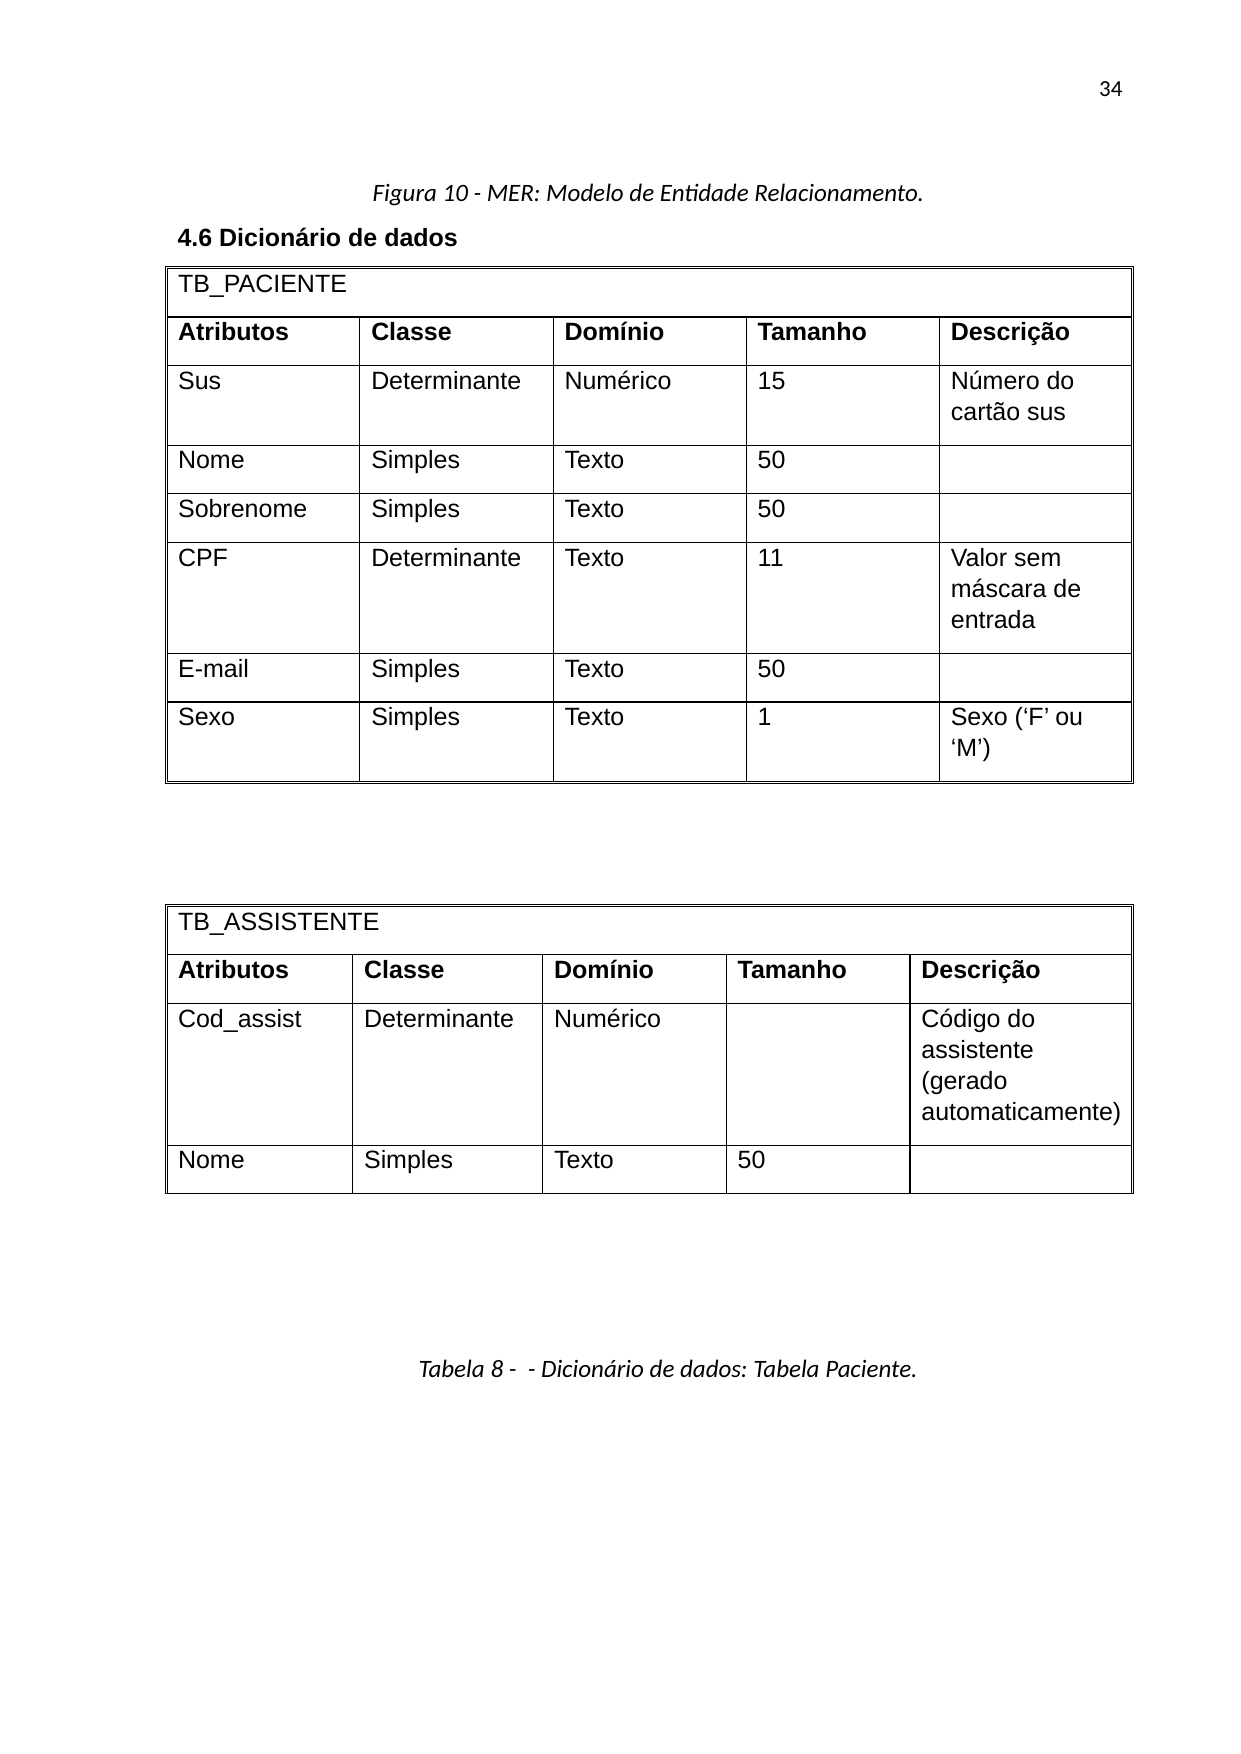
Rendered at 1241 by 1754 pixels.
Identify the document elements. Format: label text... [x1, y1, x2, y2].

table_cell Número do cartão sus [940, 366, 1131, 444]
table_cell [727, 1004, 909, 1144]
table_cell Texto [554, 543, 746, 653]
table_cell 50 [747, 494, 939, 542]
table_cell Sus [168, 366, 359, 444]
table_cell Classe [353, 955, 542, 1003]
table_cell [940, 494, 1131, 542]
table_cell Numérico [554, 366, 746, 444]
table_header TB_PACIENTE [168, 269, 1131, 316]
table_cell [940, 654, 1131, 701]
table_cell Domínio [543, 955, 726, 1003]
table_cell Valor sem máscara de entrada [940, 543, 1131, 653]
table_cell Texto [554, 703, 746, 781]
table_cell Código do assistente (gerado automaticamente) [911, 1004, 1131, 1144]
table_cell Atributos [168, 318, 359, 365]
table_cell Sexo [168, 703, 359, 781]
table_cell Sobrenome [168, 494, 359, 542]
table_cell Descrição [940, 318, 1131, 365]
table_cell Determinante [360, 366, 553, 444]
table_cell Numérico [543, 1004, 726, 1144]
table_cell Simples [360, 703, 553, 781]
table_cell Descrição [911, 955, 1131, 1003]
table_cell Texto [554, 446, 746, 493]
table_cell CPF [168, 543, 359, 653]
table_cell 1 [747, 703, 939, 781]
table_cell Atributos [168, 955, 352, 1003]
table_cell Determinante [360, 543, 553, 653]
table_cell Simples [353, 1146, 542, 1193]
table_cell 50 [727, 1146, 909, 1193]
table_cell Texto [554, 654, 746, 701]
subtitle 4.6 Dicionário de dados [177, 223, 1122, 251]
table_cell Tamanho [747, 318, 939, 365]
table_cell Nome [168, 446, 359, 493]
table_cell Domínio [554, 318, 746, 365]
table_cell 15 [747, 366, 939, 444]
table_cell Sexo (‘F’ ou ‘M’) [940, 703, 1131, 781]
table_cell Simples [360, 654, 553, 701]
table_cell 50 [747, 654, 939, 701]
table_cell Simples [360, 446, 553, 493]
table_cell 11 [747, 543, 939, 653]
table_cell E-mail [168, 654, 359, 701]
table_cell Nome [168, 1146, 352, 1193]
table_cell [940, 446, 1131, 493]
table_cell Classe [360, 318, 553, 365]
table_cell Texto [554, 494, 746, 542]
table_cell [911, 1146, 1131, 1193]
table_cell 50 [747, 446, 939, 493]
table_cell Determinante [353, 1004, 542, 1144]
table_cell Tamanho [727, 955, 909, 1003]
table_cell Simples [360, 494, 553, 542]
table_cell Cod_assist [168, 1004, 352, 1144]
table_header TB_ASSISTENTE [168, 907, 1131, 954]
table_cell Texto [543, 1146, 726, 1193]
